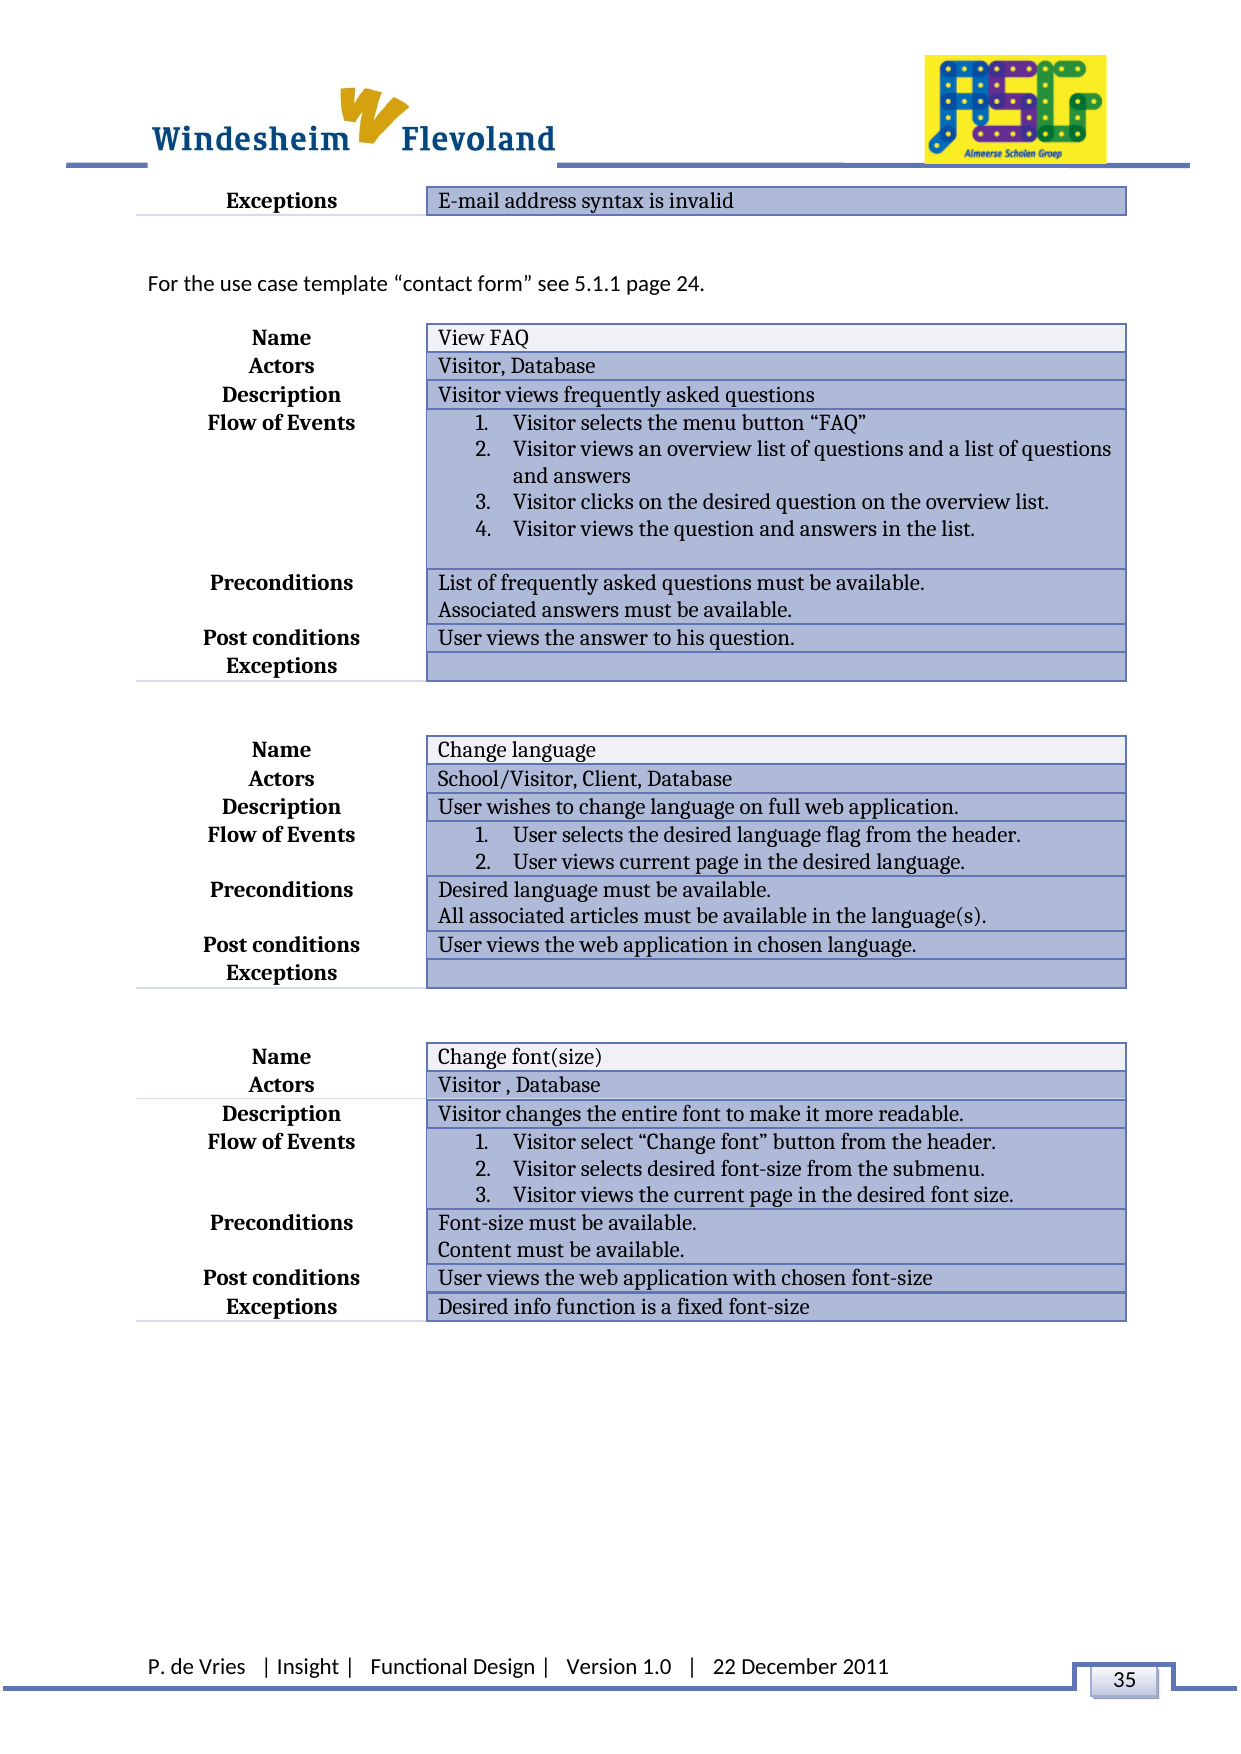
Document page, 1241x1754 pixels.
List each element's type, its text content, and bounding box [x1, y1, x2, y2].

table_cell Exceptions [136, 186, 426, 214]
table_header Change language [428, 737, 1125, 763]
table_cell User selects the desired language flag from the header. User views current page in the desired language. [427, 822, 1125, 875]
table_cell Flow of Events [136, 1127, 426, 1208]
table_cell User views the answer to his question. [427, 625, 1125, 651]
table_header Name [136, 323, 426, 351]
table_cell Post conditions [136, 1263, 426, 1291]
table_cell Actors [136, 351, 426, 379]
table_header Name [136, 735, 426, 763]
table_cell Visitor views frequently asked questions [428, 381, 1125, 408]
table_cell Post conditions [136, 623, 426, 651]
table_cell Visitor changes the entire font to make it more readable. [428, 1101, 1125, 1127]
table_cell Desired info function is a fixed font-size [428, 1294, 1125, 1320]
table_cell Description [136, 792, 426, 820]
table_cell Flow of Events [136, 408, 426, 568]
table_cell Description [136, 379, 426, 408]
table_cell Exceptions [136, 651, 426, 680]
table_cell Visitor, Database [427, 353, 1125, 379]
table_cell Visitor , Database [427, 1072, 1125, 1098]
table_cell [428, 653, 1125, 680]
picture [147, 73, 557, 186]
table_cell Preconditions [136, 875, 426, 930]
table_cell Exceptions [136, 958, 426, 987]
table_cell User views the web application in chosen language. [427, 932, 1125, 958]
picture [924, 55, 1107, 164]
table_cell Flow of Events [136, 820, 426, 875]
table_header Name [136, 1042, 426, 1070]
table_cell Visitor selects the menu button “FAQ” Visitor views an overview list of questions and a list of questions and answers Visitor clicks on the desired question on the overview list. Visitor views the question and answers in the list. [427, 410, 1125, 568]
table_cell Description [136, 1099, 426, 1127]
table_cell User views the web application with chosen font-size [427, 1265, 1125, 1291]
table_header Change font(size) [428, 1044, 1125, 1070]
table_cell User wishes to change language on full web application. [428, 794, 1125, 820]
table_cell Desired language must be available. All associated articles must be available in the language(s). [428, 877, 1125, 930]
table_cell Preconditions [136, 568, 426, 623]
table_cell E-mail address syntax is invalid [428, 188, 1125, 214]
table_cell Preconditions [136, 1208, 426, 1263]
table_cell Font-size must be available. Content must be available. [428, 1210, 1125, 1263]
table_cell School/Visitor, Client, Database [427, 765, 1125, 792]
table_cell Actors [136, 1070, 426, 1098]
table_cell Visitor select “Change font” button from the header. Visitor selects desired font-size from the submenu. Visitor views the current page in the desired font size. [427, 1129, 1125, 1208]
table_cell List of frequently asked questions must be available. Associated answers must be available. [428, 570, 1125, 623]
table_cell Post conditions [136, 930, 426, 958]
table_cell [428, 960, 1125, 987]
text For the use case template “contact form” see 5.1.1 page 24. [148, 269, 1093, 297]
table_cell Exceptions [136, 1291, 426, 1320]
table_header View FAQ [428, 325, 1125, 351]
table_cell Actors [136, 763, 426, 792]
